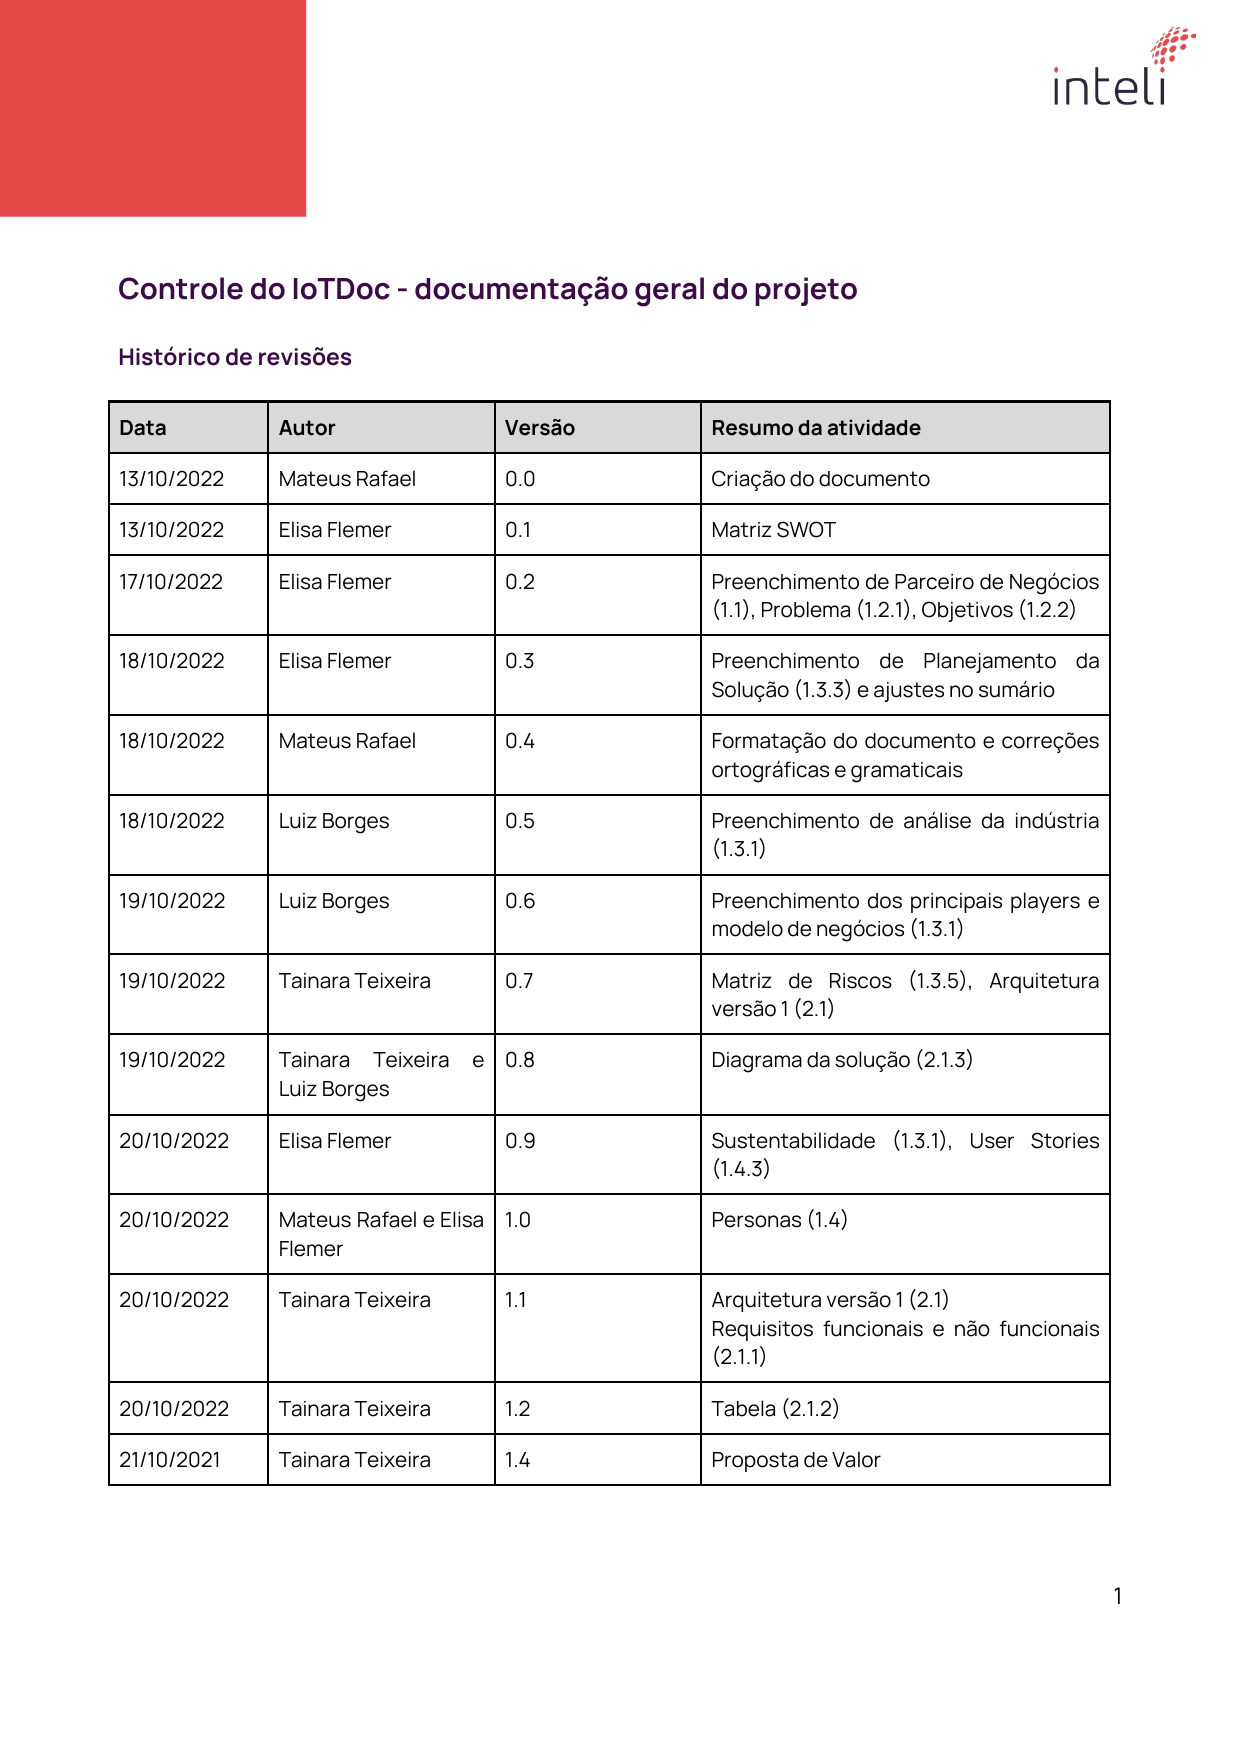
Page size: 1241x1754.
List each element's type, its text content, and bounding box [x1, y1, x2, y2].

table_cell 1.2 [496, 1383, 700, 1433]
text Controle do IoTDoc - documentação geral do projeto [118, 268, 1122, 308]
table_cell Mateus Rafael [269, 454, 494, 503]
table_header Data [110, 403, 267, 452]
table_cell Elisa Flemer [269, 505, 494, 554]
table_cell 0.4 [496, 716, 700, 794]
picture [1054, 27, 1197, 105]
table_header Versão [496, 403, 700, 452]
table_cell Elisa Flemer [269, 636, 494, 714]
table_cell 0.8 [496, 1035, 700, 1113]
table_cell Tabela (2.1.2) [702, 1383, 1109, 1433]
text Histórico de revisões [118, 341, 1122, 372]
table_cell Preenchimento de análise da indústria (1.3.1) [702, 796, 1109, 873]
table_cell 18/10/2022 [110, 716, 267, 794]
table_cell Luiz Borges [269, 796, 494, 873]
table_cell 0.0 [496, 454, 700, 503]
table_header Autor [269, 403, 494, 452]
table_cell Tainara Teixeira [269, 955, 494, 1033]
table_cell Proposta de Valor [702, 1435, 1109, 1484]
table_cell Personas (1.4) [702, 1195, 1109, 1273]
table_cell 18/10/2022 [110, 796, 267, 873]
table_cell Preenchimento dos principais players e modelo de negócios (1.3.1) [702, 876, 1109, 953]
table_cell Matriz SWOT [702, 505, 1109, 554]
table_cell 21/10/2021 [110, 1435, 267, 1484]
table_cell Diagrama da solução (2.1.3) [702, 1035, 1109, 1113]
table_cell 0.7 [496, 955, 700, 1033]
table_cell 0.5 [496, 796, 700, 873]
table_cell Matriz de Riscos (1.3.5), Arquitetura versão 1 (2.1) [702, 955, 1109, 1033]
table_cell 20/10/2022 [110, 1116, 267, 1193]
table_cell Criação do documento [702, 454, 1109, 503]
table_cell Tainara Teixeira [269, 1275, 494, 1381]
table_cell 18/10/2022 [110, 636, 267, 714]
table_cell Luiz Borges [269, 876, 494, 953]
table_cell 13/10/2022 [110, 505, 267, 554]
table_cell Elisa Flemer [269, 556, 494, 634]
table_cell 20/10/2022 [110, 1383, 267, 1433]
table_cell Arquitetura versão 1 (2.1) Requisitos funcionais e não funcionais (2.1.1) [702, 1275, 1109, 1381]
table_cell Preenchimento de Planejamento da Solução (1.3.3) e ajustes no sumário [702, 636, 1109, 714]
table_cell Preenchimento de Parceiro de Negócios (1.1), Problema (1.2.1), Objetivos (1.2.2) [702, 556, 1109, 634]
table_cell Tainara Teixeira e Luiz Borges [269, 1035, 494, 1113]
table_cell 20/10/2022 [110, 1275, 267, 1381]
table_cell 1.1 [496, 1275, 700, 1381]
table_cell Formatação do documento e correções ortográficas e gramaticais [702, 716, 1109, 794]
table_cell 1.0 [496, 1195, 700, 1273]
table_cell Mateus Rafael [269, 716, 494, 794]
table_cell 0.9 [496, 1116, 700, 1193]
table_cell Tainara Teixeira [269, 1435, 494, 1484]
table_cell 0.2 [496, 556, 700, 634]
table_header Resumo da atividade [702, 403, 1109, 452]
table_cell 0.1 [496, 505, 700, 554]
table_cell Sustentabilidade (1.3.1), User Stories (1.4.3) [702, 1116, 1109, 1193]
table_cell 0.6 [496, 876, 700, 953]
table_cell 0.3 [496, 636, 700, 714]
table_cell 19/10/2022 [110, 876, 267, 953]
table_cell 20/10/2022 [110, 1195, 267, 1273]
table_cell 1.4 [496, 1435, 700, 1484]
table_cell Elisa Flemer [269, 1116, 494, 1193]
table_cell 13/10/2022 [110, 454, 267, 503]
table_cell Tainara Teixeira [269, 1383, 494, 1433]
table_cell 19/10/2022 [110, 1035, 267, 1113]
table_cell 17/10/2022 [110, 556, 267, 634]
table_cell 19/10/2022 [110, 955, 267, 1033]
table_cell Mateus Rafael e Elisa Flemer [269, 1195, 494, 1273]
picture [0, 0, 307, 217]
